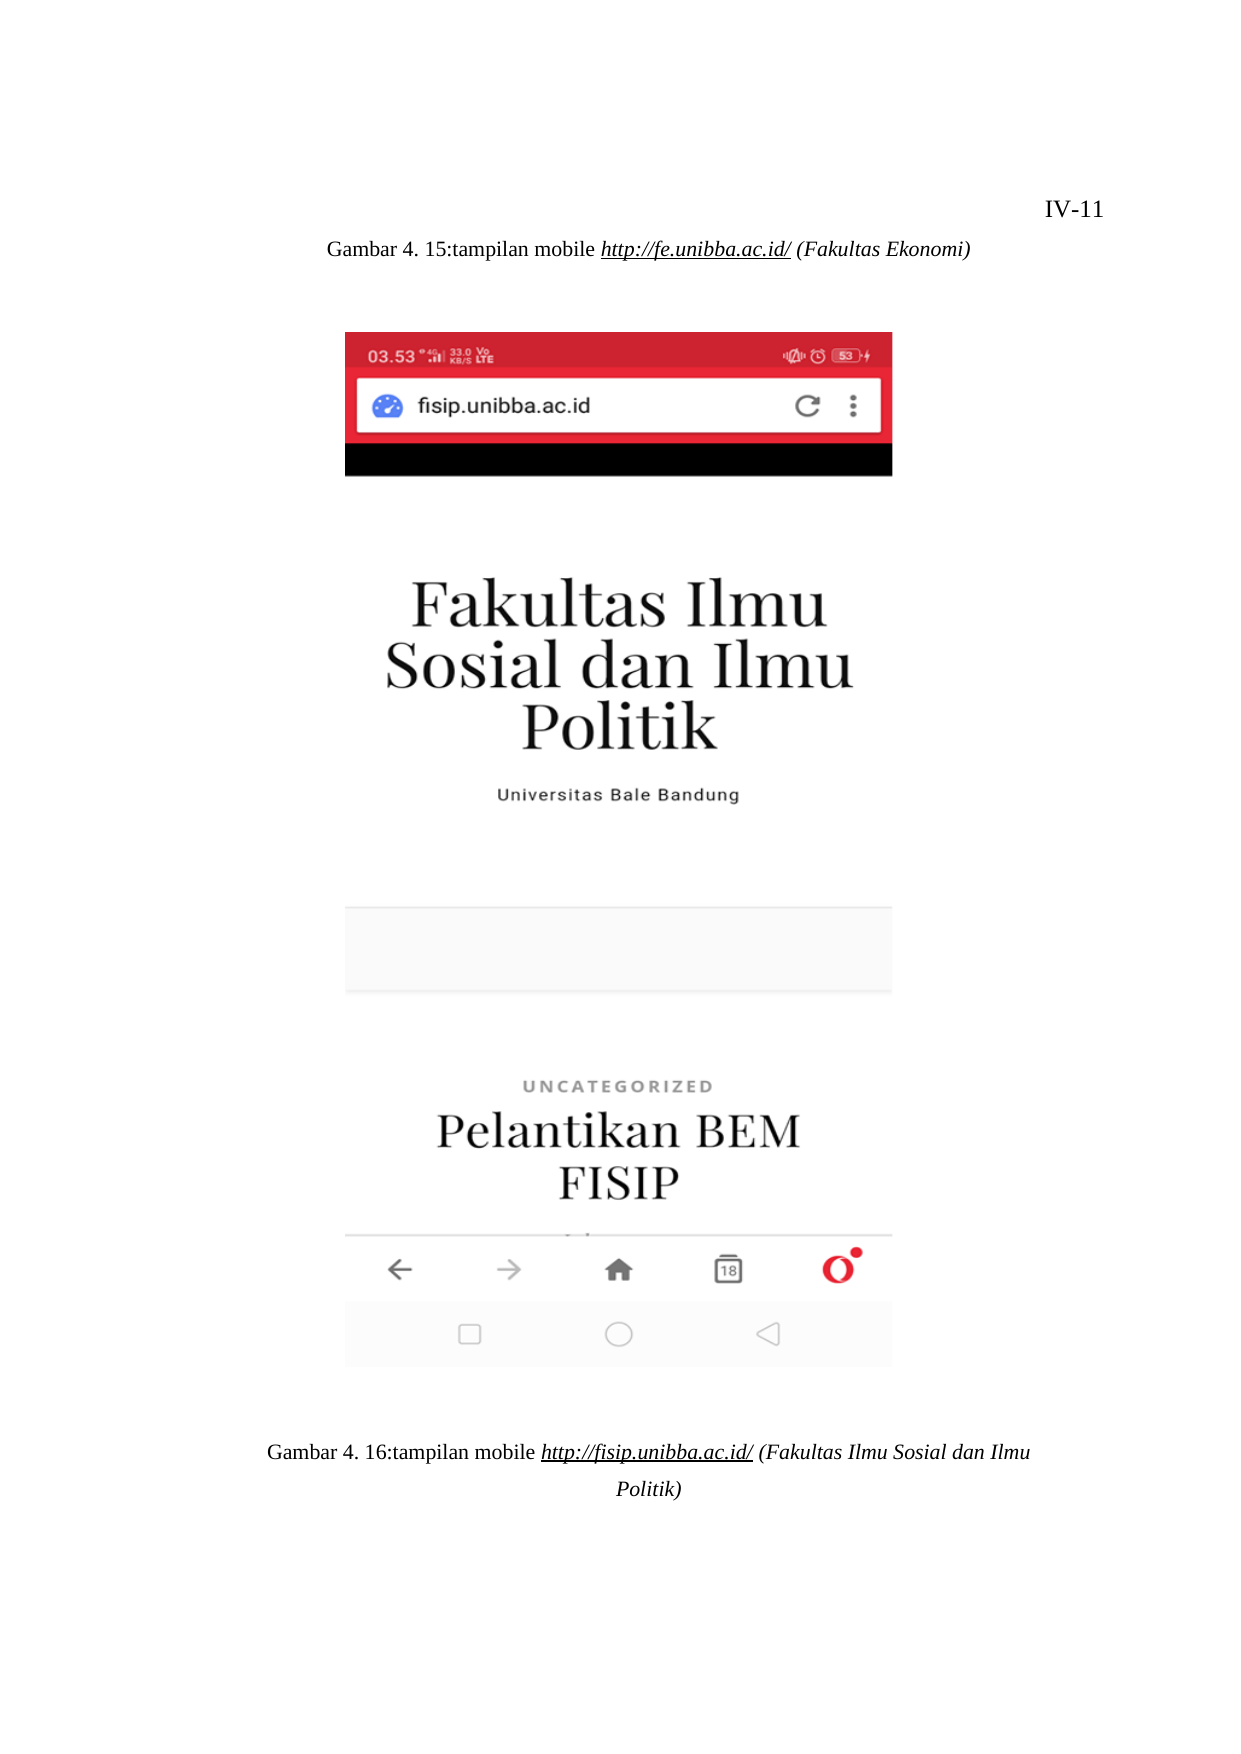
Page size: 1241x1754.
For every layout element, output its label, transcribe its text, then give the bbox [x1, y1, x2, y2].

text Gambar 4. 16:tampilan mobile http://fisip.unibba.ac.id/ (Fakultas Ilmu Sosial dan Ilmu Politik) [236, 1439, 1063, 1502]
text Gambar 4. 15:tampilan mobile http://fe.unibba.ac.id/ (Fakultas Ekonomi) [236, 236, 1063, 262]
picture [345, 332, 893, 1367]
